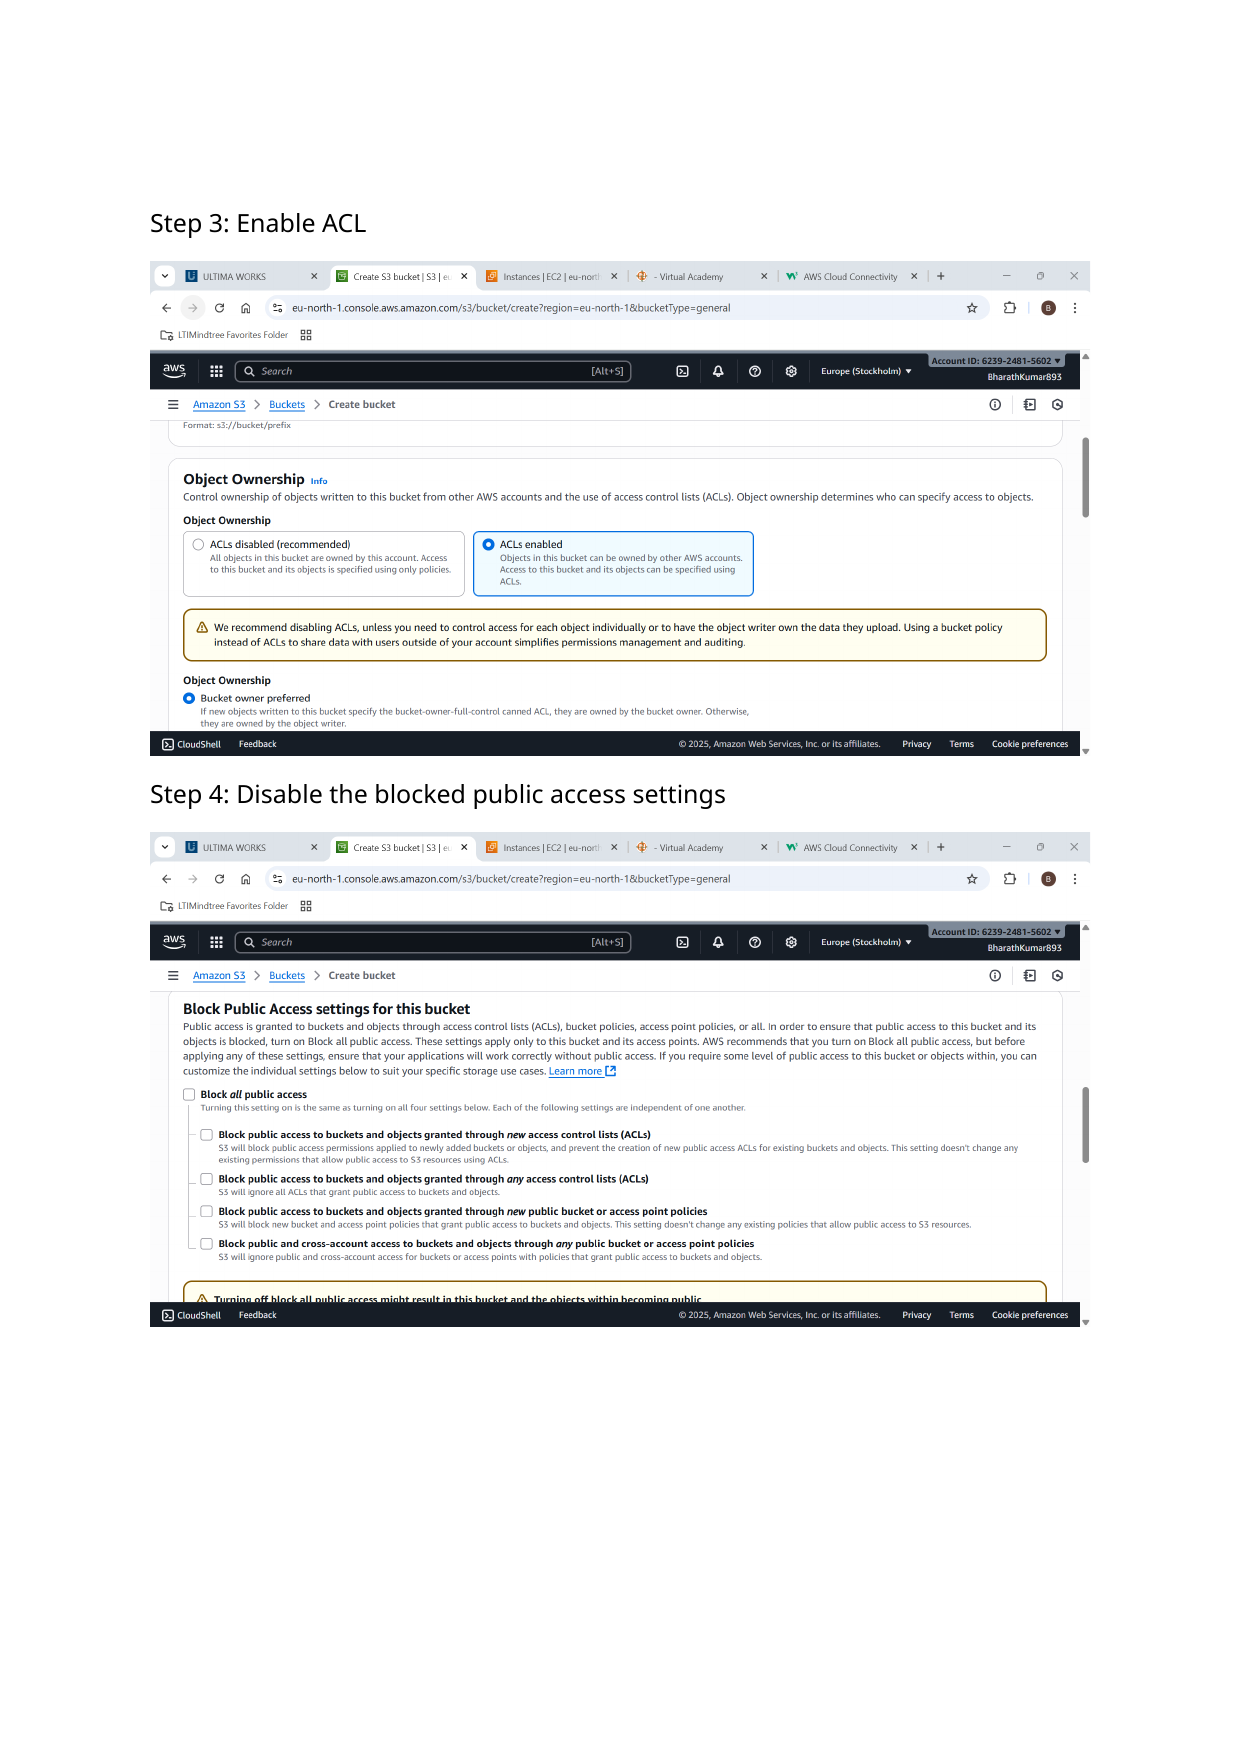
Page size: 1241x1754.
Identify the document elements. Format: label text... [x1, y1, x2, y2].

text Step 3: Enable ACL [150, 206, 1090, 240]
text Step 4: Disable the blocked public access settings [150, 777, 1090, 811]
picture [150, 832, 1091, 1327]
picture [150, 261, 1091, 756]
